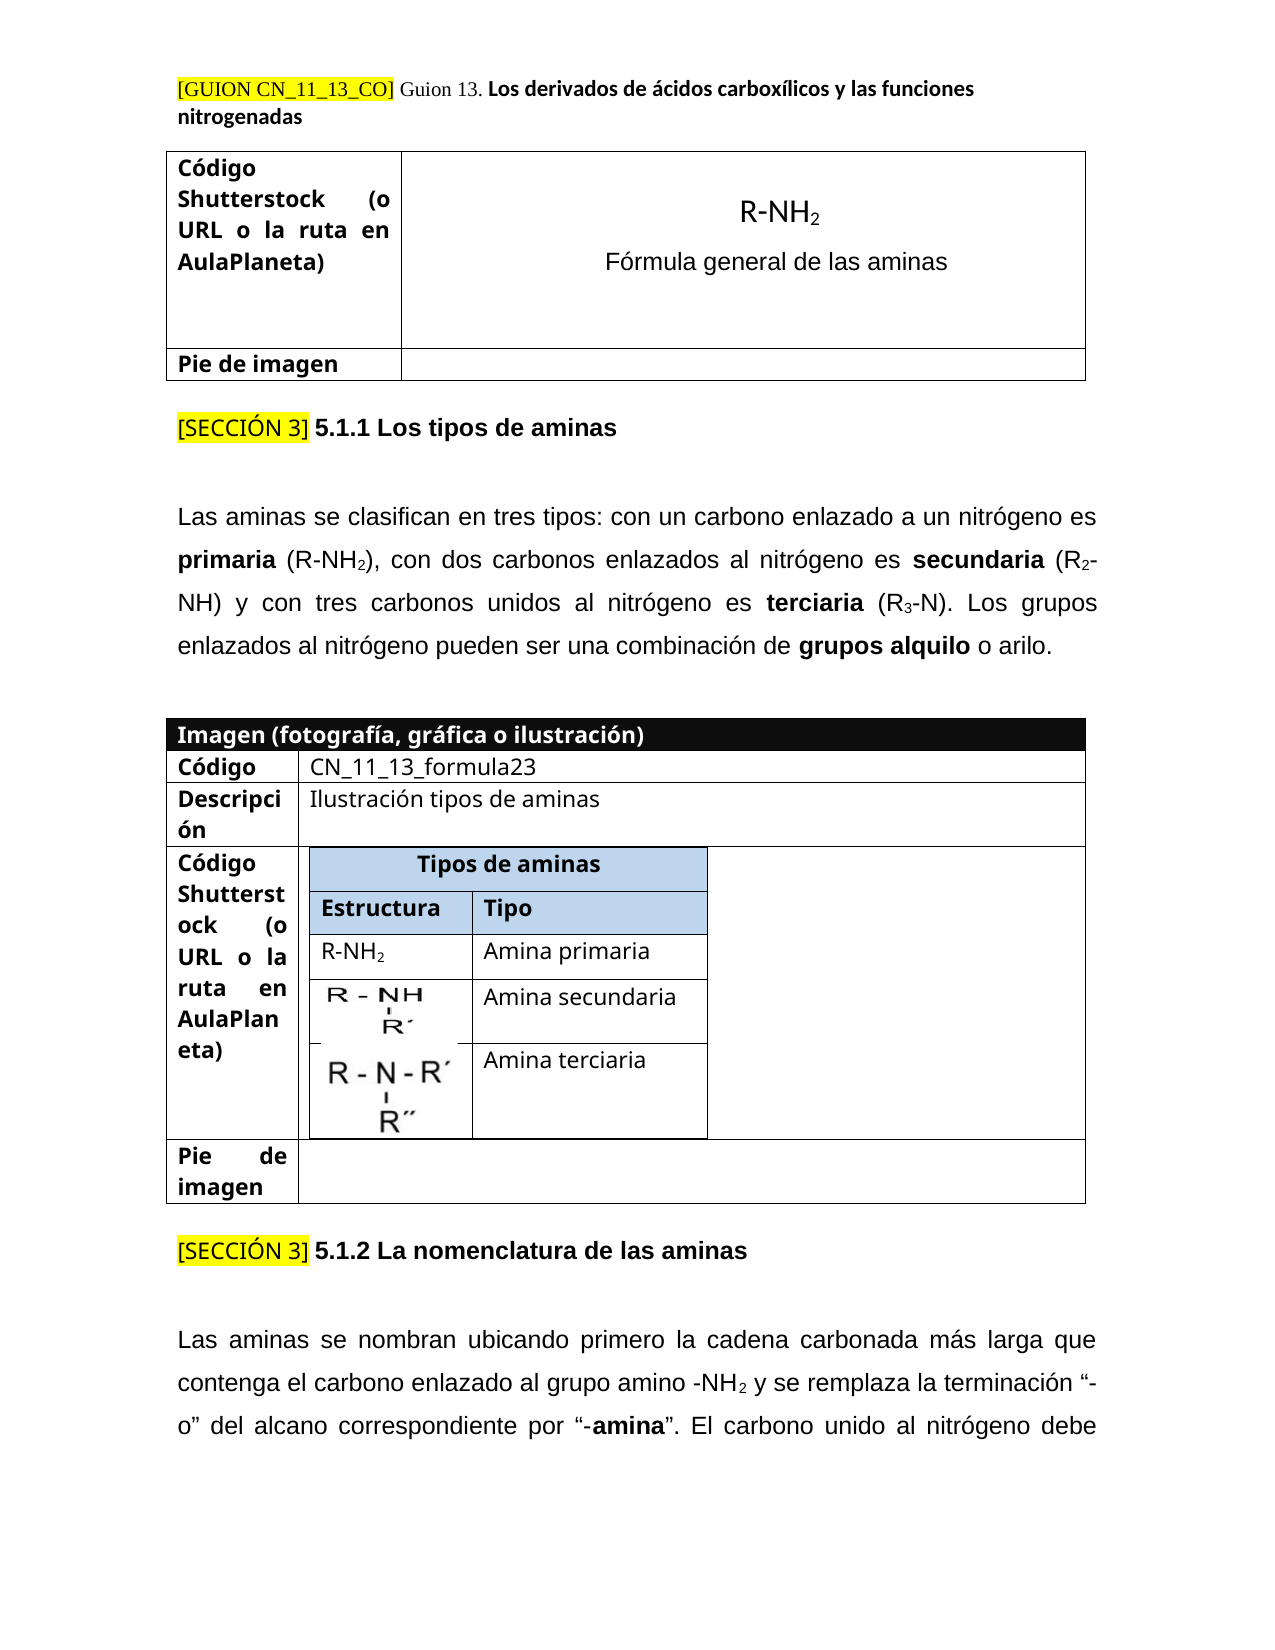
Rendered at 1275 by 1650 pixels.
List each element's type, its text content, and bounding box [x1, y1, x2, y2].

table_cell Descripción [167, 783, 298, 846]
table_cell [473, 1044, 707, 1138]
text [SECCIÓN 3] 5.1.1 Los tipos de aminas [314, 412, 1098, 443]
table_cell Código Shutterstock (o URL o la ruta en AulaPlaneta) [167, 152, 401, 347]
text Las aminas se clasifican en tres tipos: con un carbono enlazado a un nitrógeno es primaria (R-NH2), con dos carbonos enlazados al nitrógeno es secundaria (R2-NH) y con tres carbonos unidos al nitrógeno es terciaria (R3-N). Los grupos enlazados al nitrógeno pueden ser una combinación de grupos alquilo o arilo. [177, 617, 1098, 660]
table_cell Ilustración tipos de aminas [299, 783, 1085, 846]
table_cell [310, 980, 320, 1043]
table_cell Código Shutterstock (o URL o la ruta en AulaPlaneta) [167, 847, 298, 1139]
text Las aminas se clasifican en tres tipos: con un carbono enlazado a un nitrógeno es primaria (R-NH2), con dos carbonos enlazados al nitrógeno es secundaria (R2-NH) y con tres carbonos unidos al nitrógeno es terciaria (R3-N). Los grupos enlazados al nitrógeno pueden ser una combinación de grupos alquilo o arilo. [177, 531, 1098, 588]
table_cell [402, 152, 1085, 347]
table_cell Pie de imagen [167, 1140, 298, 1202]
table_cell Código [167, 751, 298, 782]
table_cell [473, 935, 707, 979]
table_cell [708, 847, 1085, 1139]
table_cell [310, 1044, 320, 1138]
text [SECCIÓN 3] 5.1.2 La nomenclatura de las aminas [309, 1235, 1098, 1266]
table_cell [310, 935, 472, 979]
table_cell [438, 980, 472, 1043]
table_header Imagen (fotografía, gráfica o ilustración) [167, 719, 1085, 750]
table_cell [458, 1044, 472, 1138]
table_cell [402, 349, 1085, 380]
picture [320, 980, 458, 1138]
table_cell [299, 1140, 1085, 1202]
table_cell CN_11_13_formula23 [299, 751, 1085, 782]
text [177, 1325, 1098, 1440]
table_cell [473, 980, 707, 1043]
table_cell [299, 847, 309, 1139]
table_cell Pie de imagen [167, 349, 401, 380]
